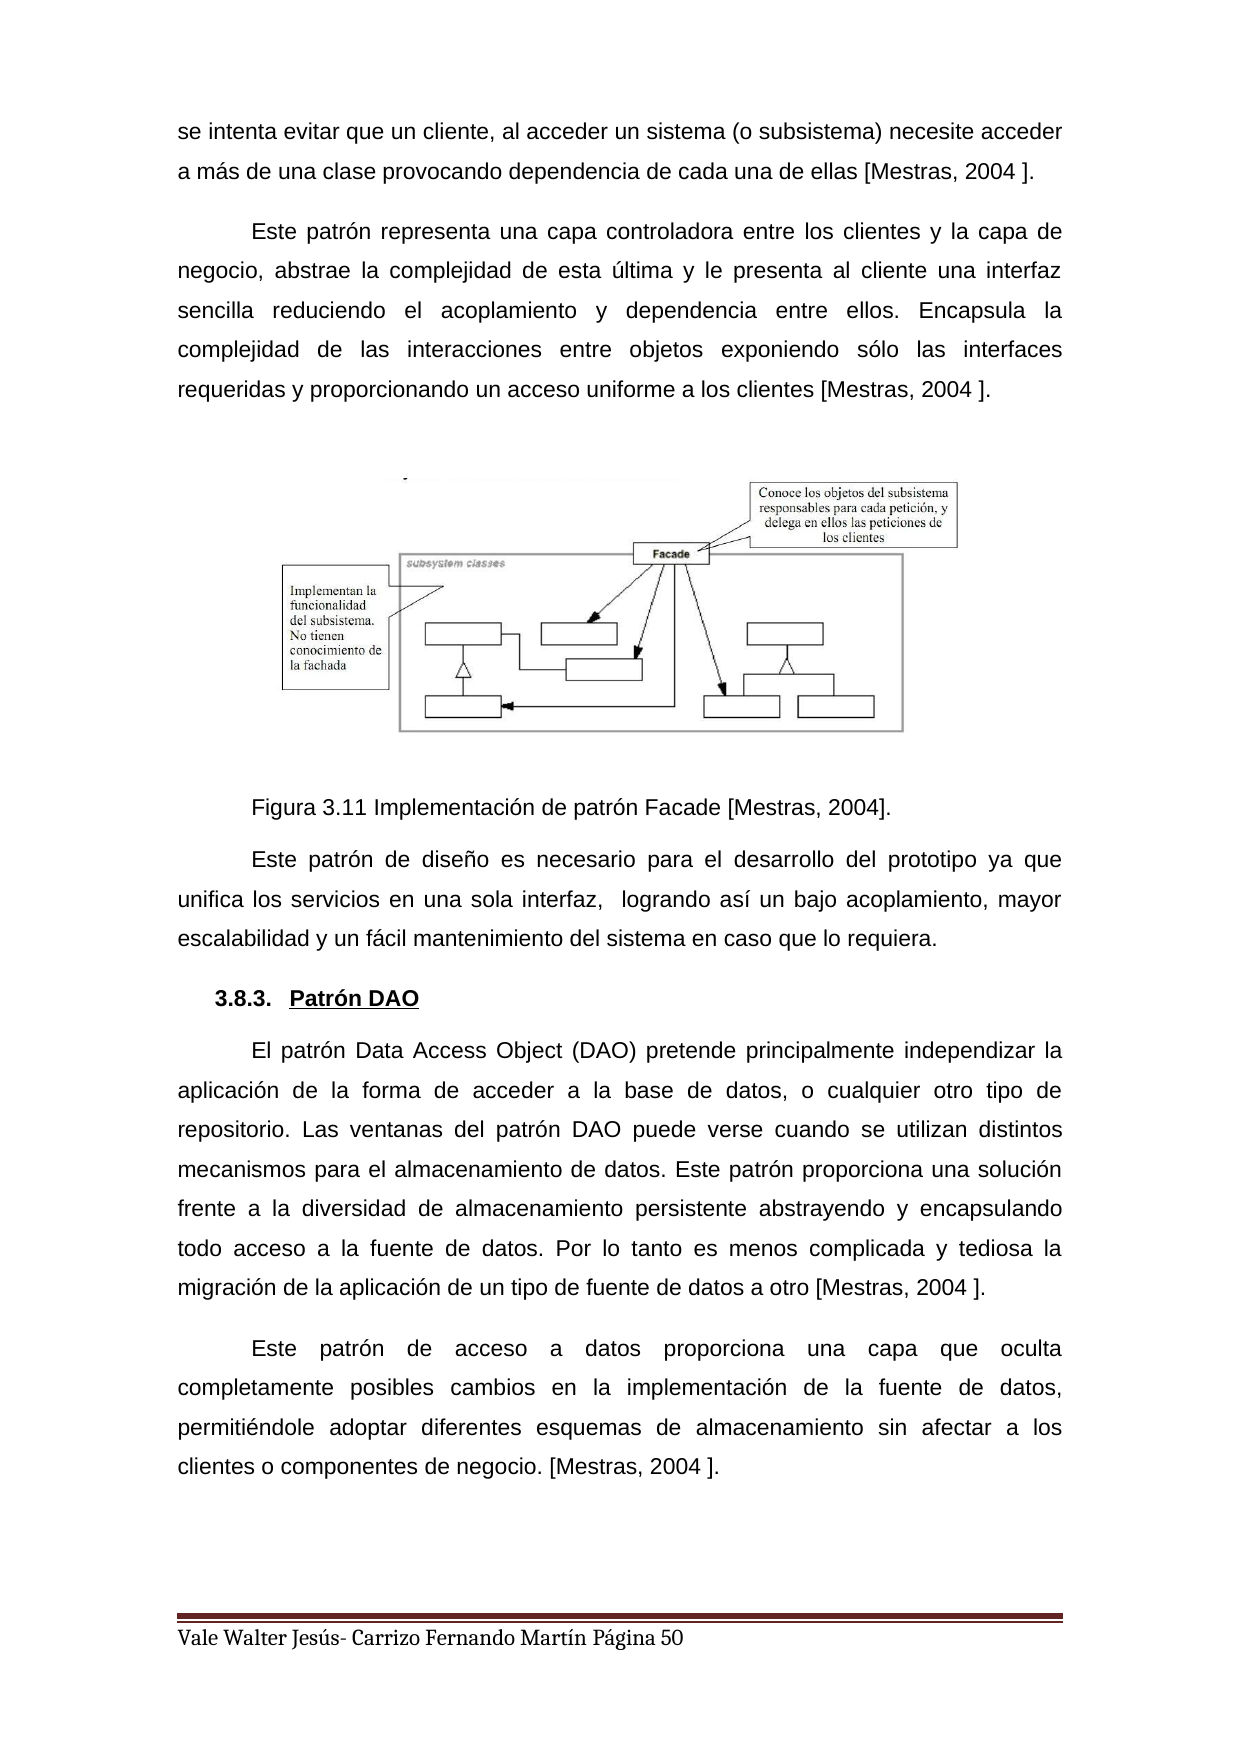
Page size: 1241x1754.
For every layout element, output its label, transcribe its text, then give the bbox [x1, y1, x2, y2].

text Figura 3.11 Implementación de patrón Facade [Mestras, 2004]. [177, 794, 1063, 821]
list Patrón DAO [214, 985, 1063, 1012]
picture [275, 478, 965, 739]
text Este patrón de acceso a datos proporciona una capa que oculta completamente posibles cambios en la implementación de la fuente de datos, permitiéndole adoptar diferentes esquemas de almacenamiento sin afectar a los clientes o componentes de negocio. [Mestras, 2004 ]. [177, 1334, 1063, 1479]
text El patrón Data Access Object (DAO) pretende principalmente independizar la aplicación de la forma de acceder a la base de datos, o cualquier otro tipo de repositorio. Las ventanas del patrón DAO puede verse cuando se utilizan distintos mecanismos para el almacenamiento de datos. Este patrón proporciona una solución frente a la diversidad de almacenamiento persistente abstrayendo y encapsulando todo acceso a la fuente de datos. Por lo tanto es menos complicada y tediosa la migración de la aplicación de un tipo de fuente de datos a otro [Mestras, 2004 ]. [177, 1037, 1063, 1301]
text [177, 118, 1063, 184]
text Este patrón de diseño es necesario para el desarrollo del prototipo ya que unifica los servicios en una sola interfaz, logrando así un bajo acoplamiento, mayor escalabilidad y un fácil mantenimiento del sistema en caso que lo requiera. [177, 846, 1063, 951]
text Este patrón representa una capa controladora entre los clientes y la capa de negocio, abstrae la complejidad de esta última y le presenta al cliente una interfaz sencilla reduciendo el acoplamiento y dependencia entre ellos. Encapsula la complejidad de las interacciones entre objetos exponiendo sólo las interfaces requeridas y proporcionando un acceso uniforme a los clientes [Mestras, 2004 ]. [177, 218, 1063, 402]
